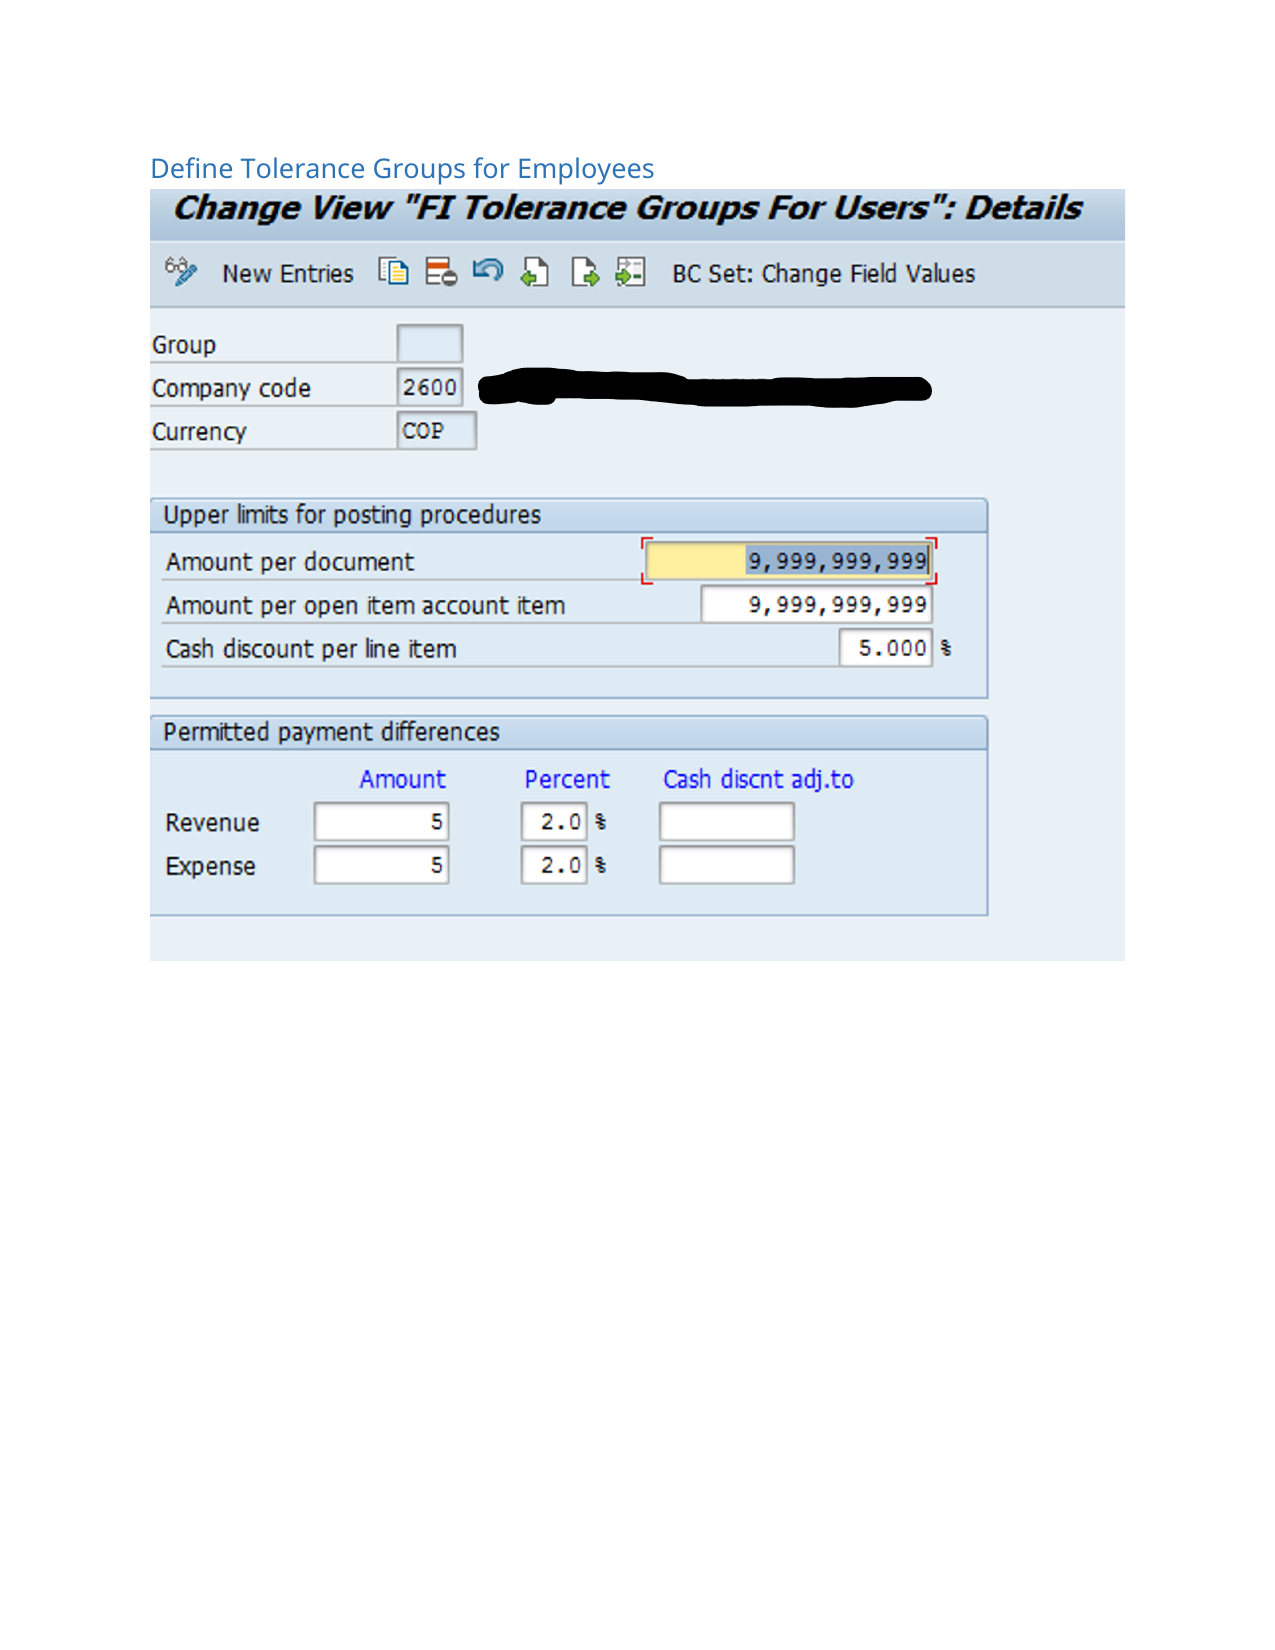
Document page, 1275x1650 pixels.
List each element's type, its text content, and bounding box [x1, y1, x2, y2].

subtitle Define Tolerance Groups for Employees [150, 150, 1125, 187]
picture [150, 189, 1125, 961]
